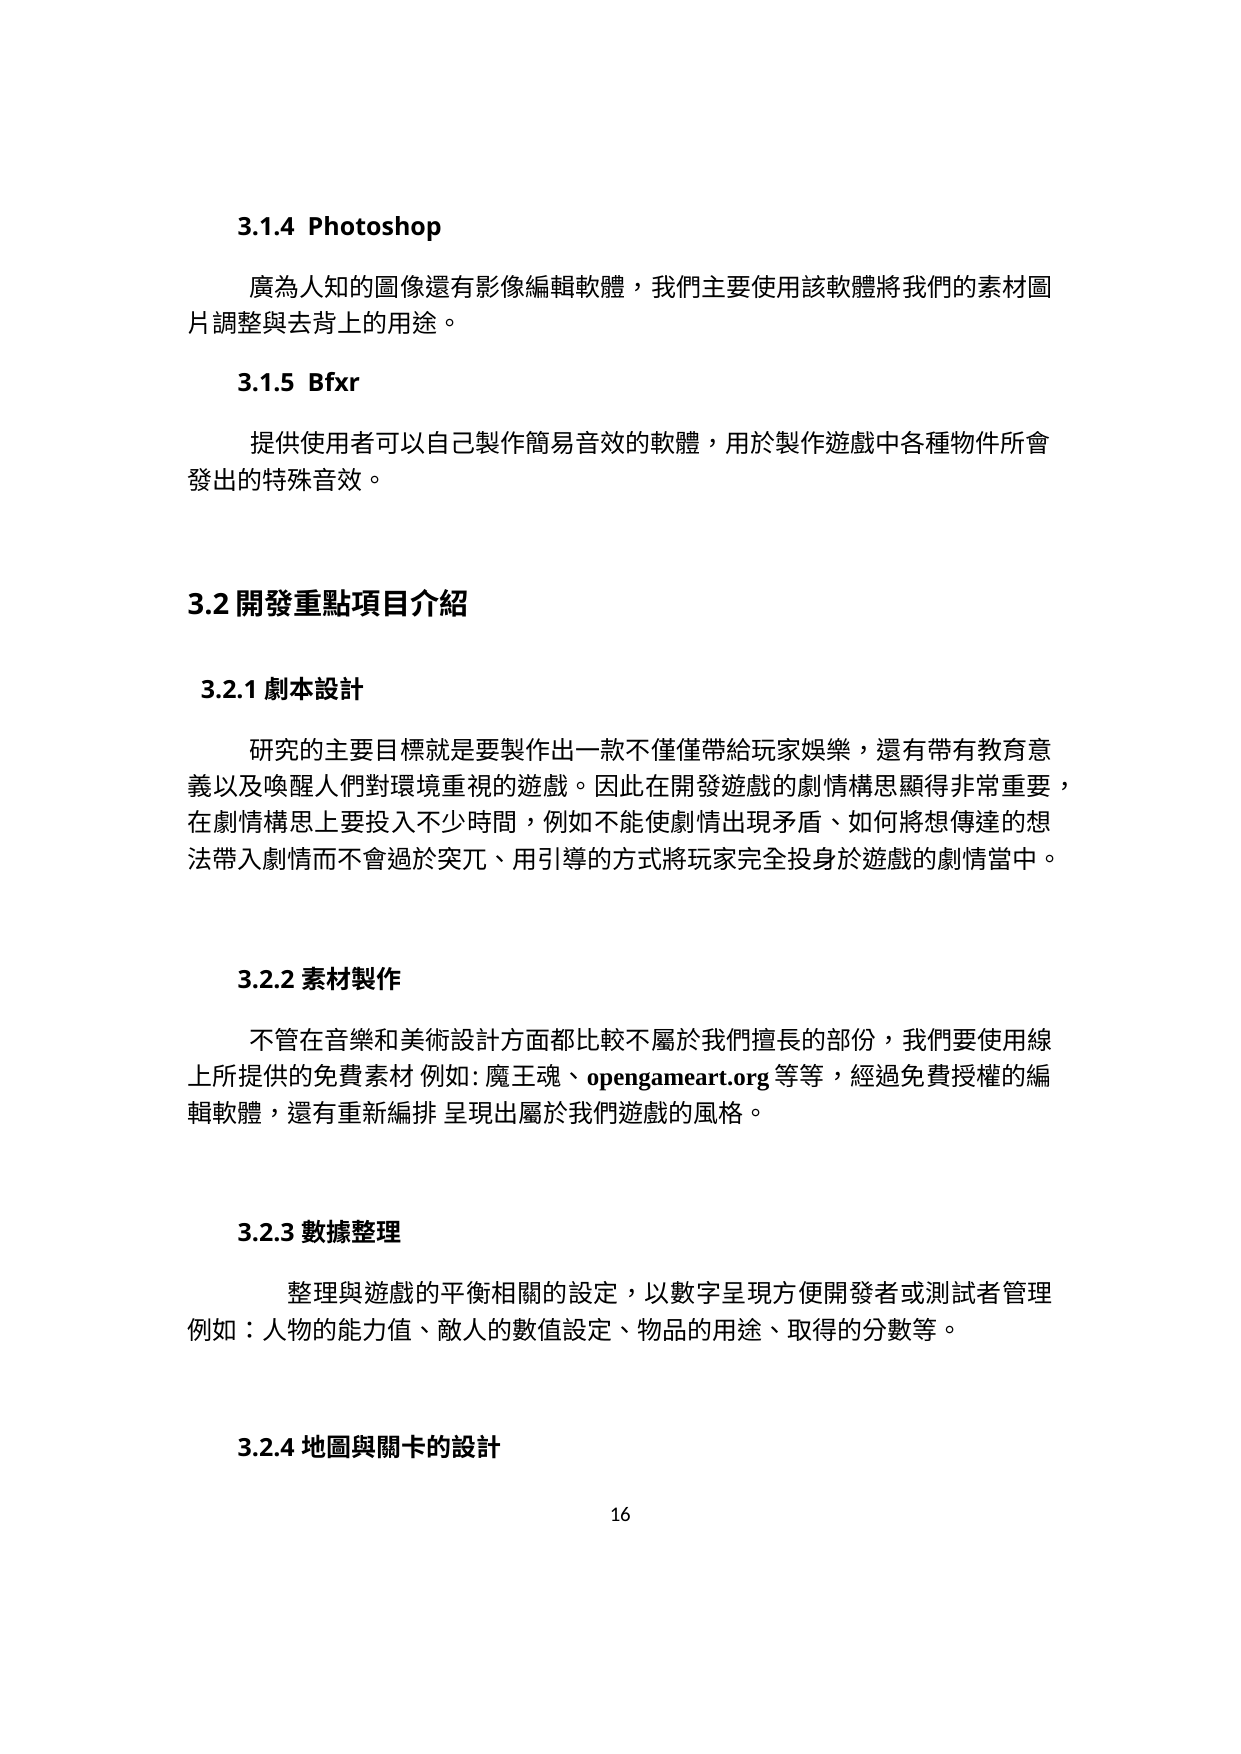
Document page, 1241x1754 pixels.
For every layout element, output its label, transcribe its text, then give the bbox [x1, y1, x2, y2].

subtitle 3.2.1 劇本設計 [187, 669, 1053, 705]
text 研究的主要目標就是要製作出一款不僅僅帶給玩家娛樂，還有帶有教育意義以及喚醒人們對環境重視的遊戲。因此在開發遊戲的劇情構思顯得非常重要，在劇情構思上要投入不少時間，例如不能使劇情出現矛盾、如何將想傳達的想法帶入劇情而不會過於突兀、用引導的方式將玩家完全投身於遊戲的劇情當中。 [187, 730, 1053, 875]
subtitle 3.2.4 地圖與關卡的設計 [187, 1427, 1053, 1463]
text 提供使用者可以自己製作簡易音效的軟體，用於製作遊戲中各種物件所會發出的特殊音效。 [187, 424, 1053, 496]
subtitle 3.2.2 素材製作 [187, 959, 1053, 996]
subtitle 3.1.5 Bfxr [187, 365, 1053, 399]
subtitle 3.2.3 數據整理 [187, 1213, 1053, 1249]
subtitle 3.2開發重點項目介紹 [187, 581, 1053, 623]
text 不管在音樂和美術設計方面都比較不屬於我們擅長的部份，我們要使用線上所提供的免費素材 例如: 魔王魂、opengameart.org等等，經過免費授權的編輯軟體，還有重新編排 呈現出屬於我們遊戲的風格。 [187, 1021, 1053, 1129]
text 整理與遊戲的平衡相關的設定，以數字呈現方便開發者或測試者管理例如：人物的能力值、敵人的數值設定、物品的用途、取得的分數等。 [187, 1274, 1053, 1346]
text 廣為人知的圖像還有影像編輯軟體，我們主要使用該軟體將我們的素材圖片調整與去背上的用途。 [187, 267, 1053, 340]
subtitle 3.1.4 Photoshop [187, 208, 1053, 242]
